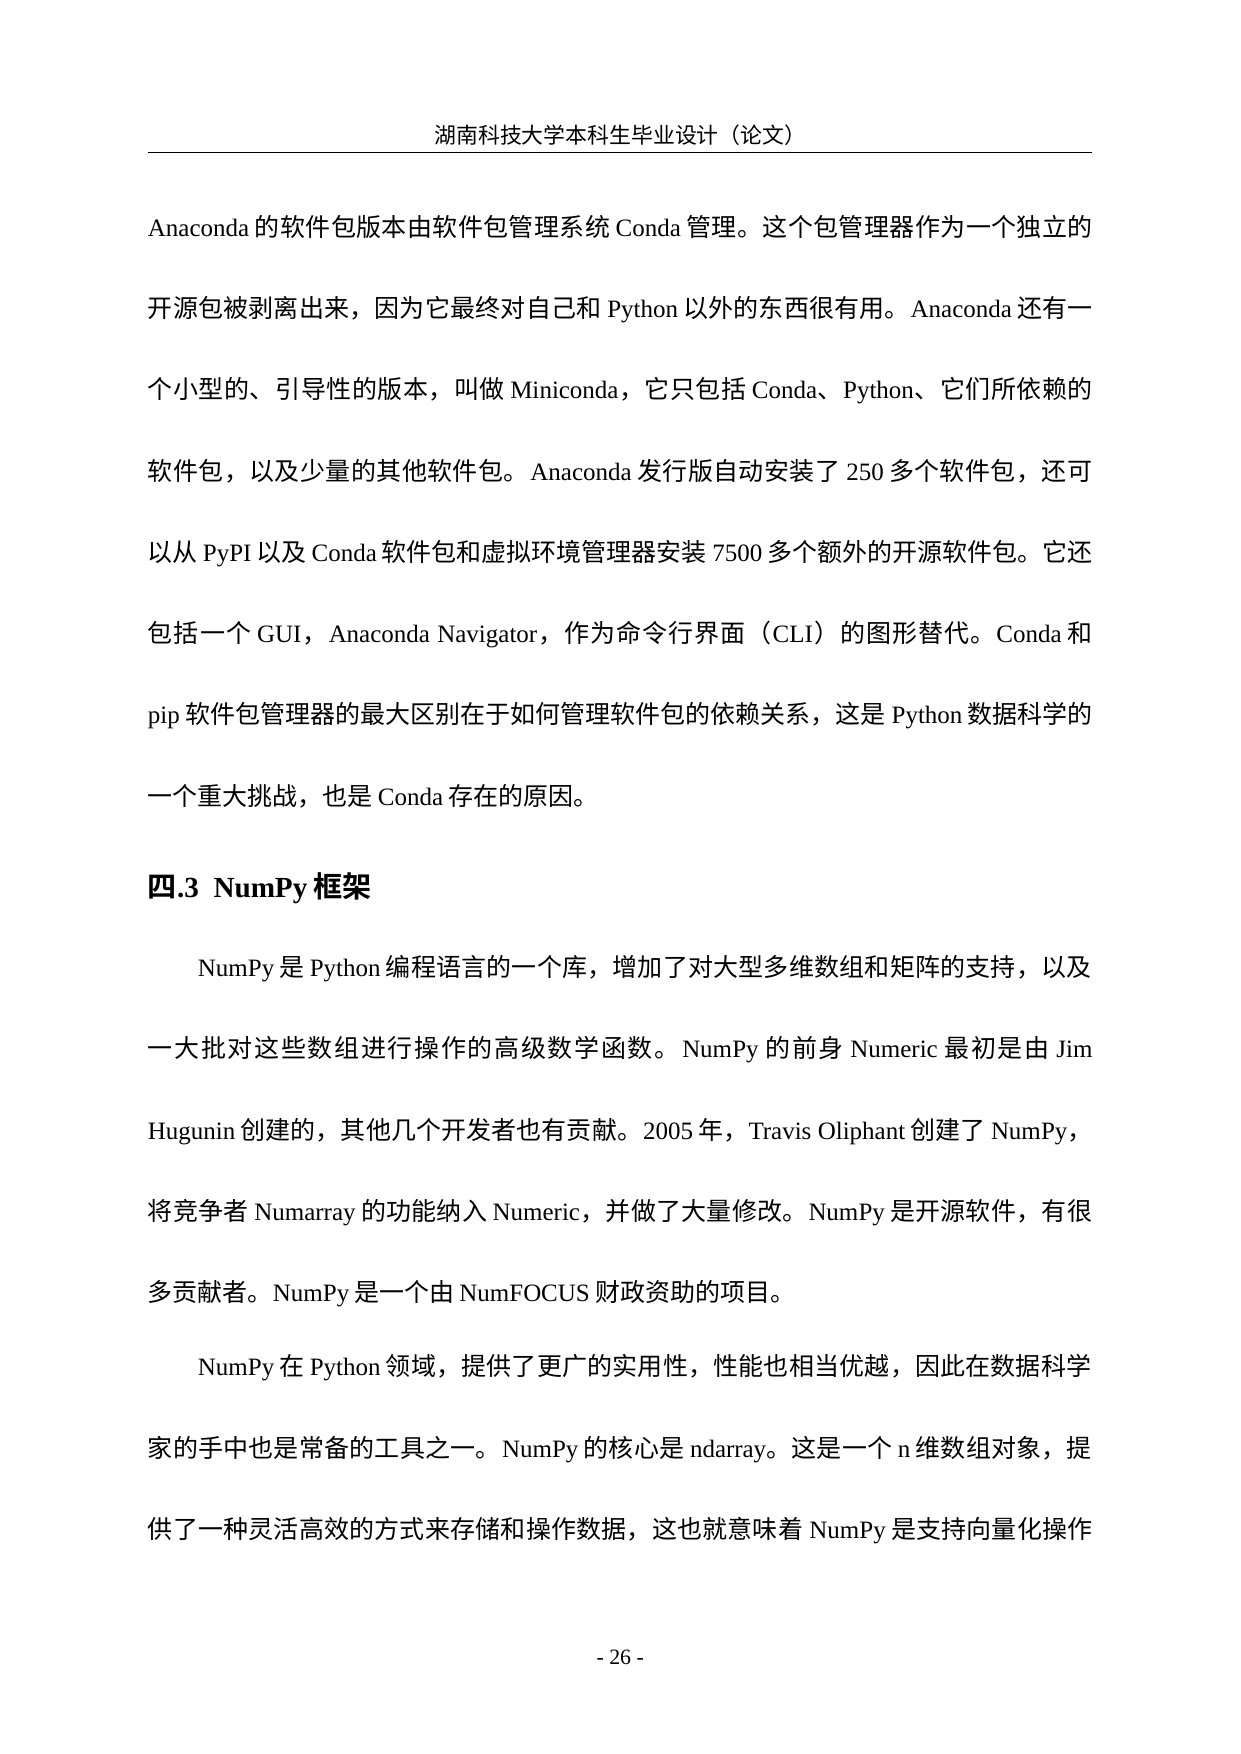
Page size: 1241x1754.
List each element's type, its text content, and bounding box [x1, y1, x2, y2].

text NumPy是Python编程语言的一个库，增加了对大型多维数组和矩阵的支持，以及一大批对这些数组进行操作的高级数学函数。NumPy的前身Numeric最初是由Jim Hugunin创建的，其他几个开发者也有贡献。2005年，Travis Oliphant创建了NumPy，将竞争者Numarray的功能纳入Numeric，并做了大量修改。NumPy是开源软件，有很多贡献者。NumPy是一个由NumFOCUS财政资助的项目。 [148, 933, 1092, 1323]
subtitle NumPy框架 [148, 852, 1092, 917]
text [148, 193, 1092, 827]
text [148, 1332, 1092, 1560]
